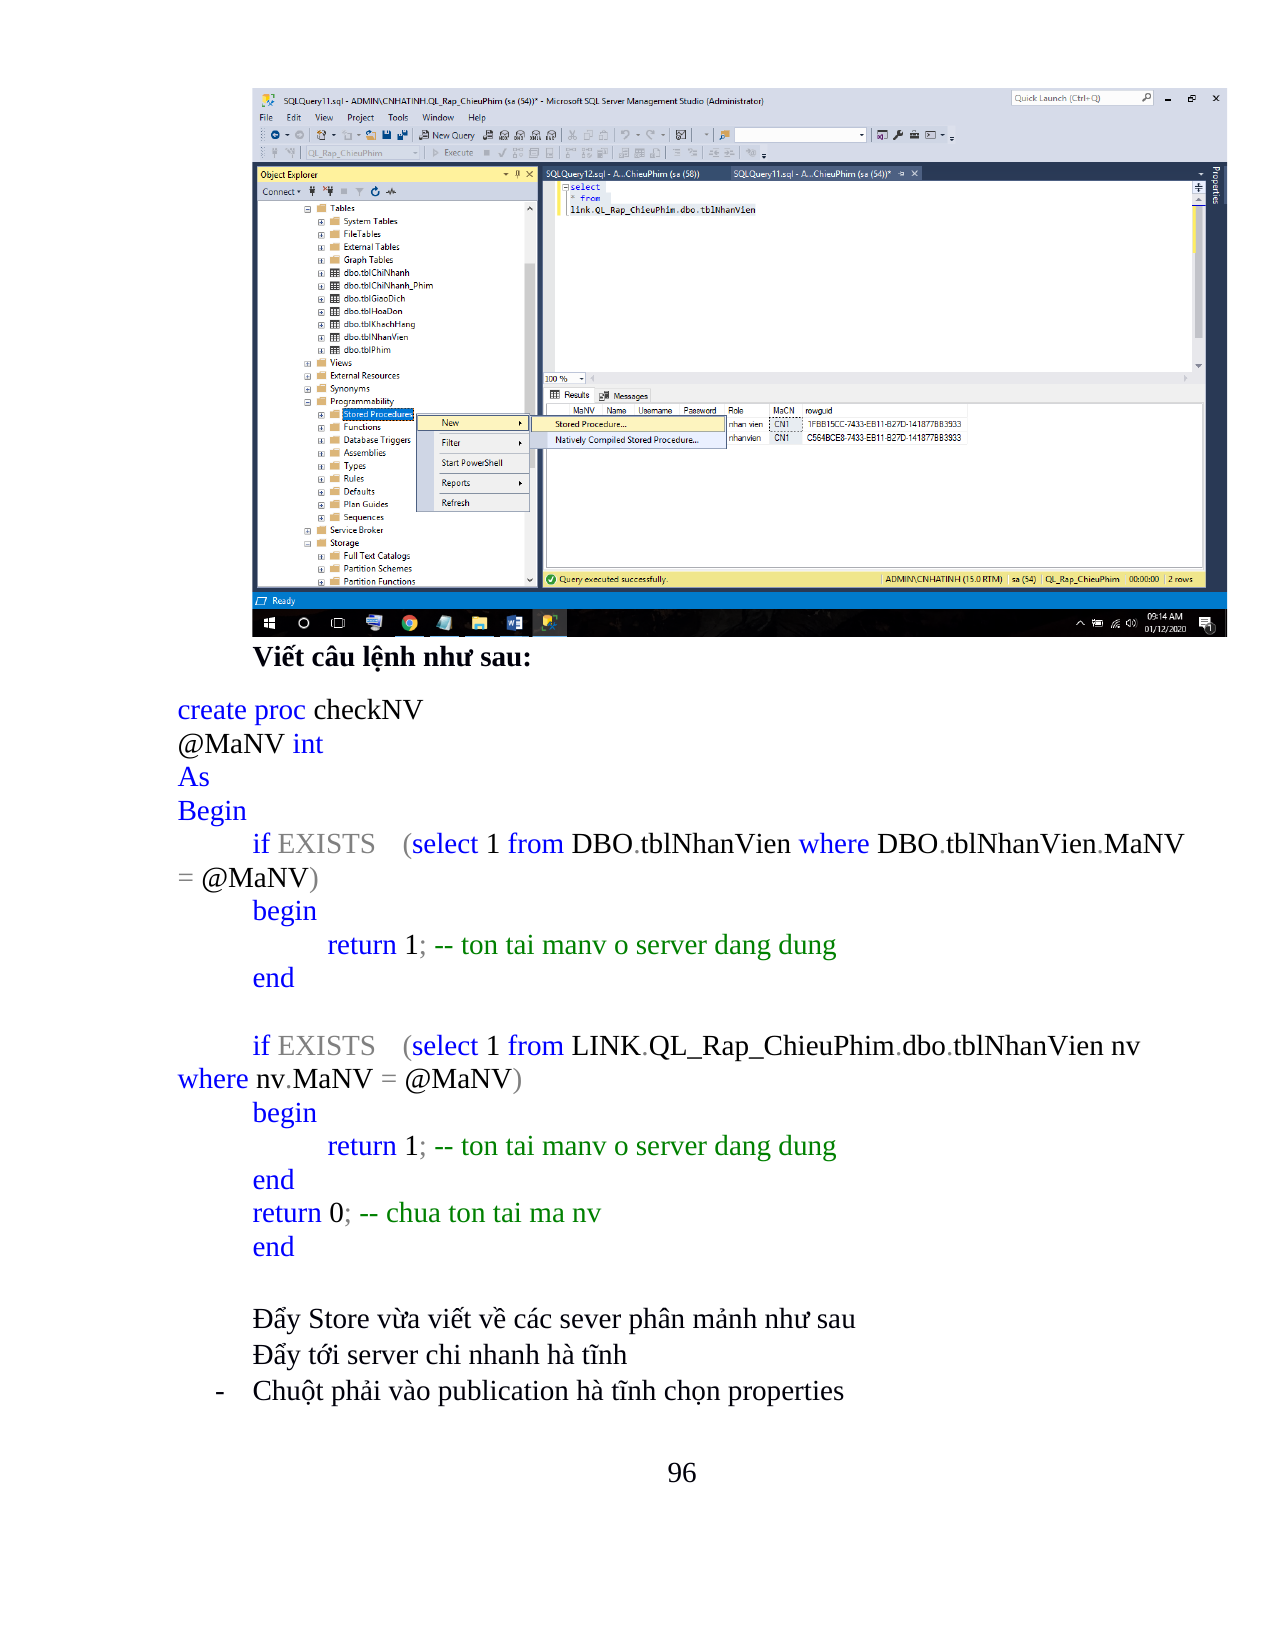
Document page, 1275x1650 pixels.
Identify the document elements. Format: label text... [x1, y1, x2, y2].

text As [177, 759, 1186, 793]
list end [252, 1229, 1186, 1262]
list Viết câu lệnh như sau: [252, 639, 1186, 673]
text return 1; -- ton tai manv o server dang dung [177, 927, 1186, 961]
text @MaNV int [177, 726, 1186, 759]
text begin [177, 893, 1186, 927]
list Đẩy tới server chi nhanh hà tĩnh [252, 1337, 1186, 1371]
text Begin [177, 793, 1186, 826]
list Chuột phải vào publication hà tĩnh chọn properties [215, 1373, 1186, 1407]
text end [177, 961, 1186, 994]
text return 0; -- chua ton tai ma nv [177, 1195, 1186, 1229]
text begin [177, 1095, 1186, 1128]
text if EXISTS (select 1 from LINK.QL_Rap_ChieuPhim.dbo.tblNhanVien nv where nv.MaNV = @MaNV) [177, 1028, 1186, 1095]
text return 1; -- ton tai manv o server dang dung [177, 1128, 1186, 1162]
text end [177, 1162, 1186, 1195]
picture [252, 88, 1228, 637]
list Đẩy Store vừa viết về các sever phân mảnh như sau [252, 1301, 1186, 1335]
text create proc checkNV [177, 692, 1186, 726]
text if EXISTS (select 1 from DBO.tblNhanVien where DBO.tblNhanVien.MaNV = @MaNV) [177, 826, 1186, 893]
